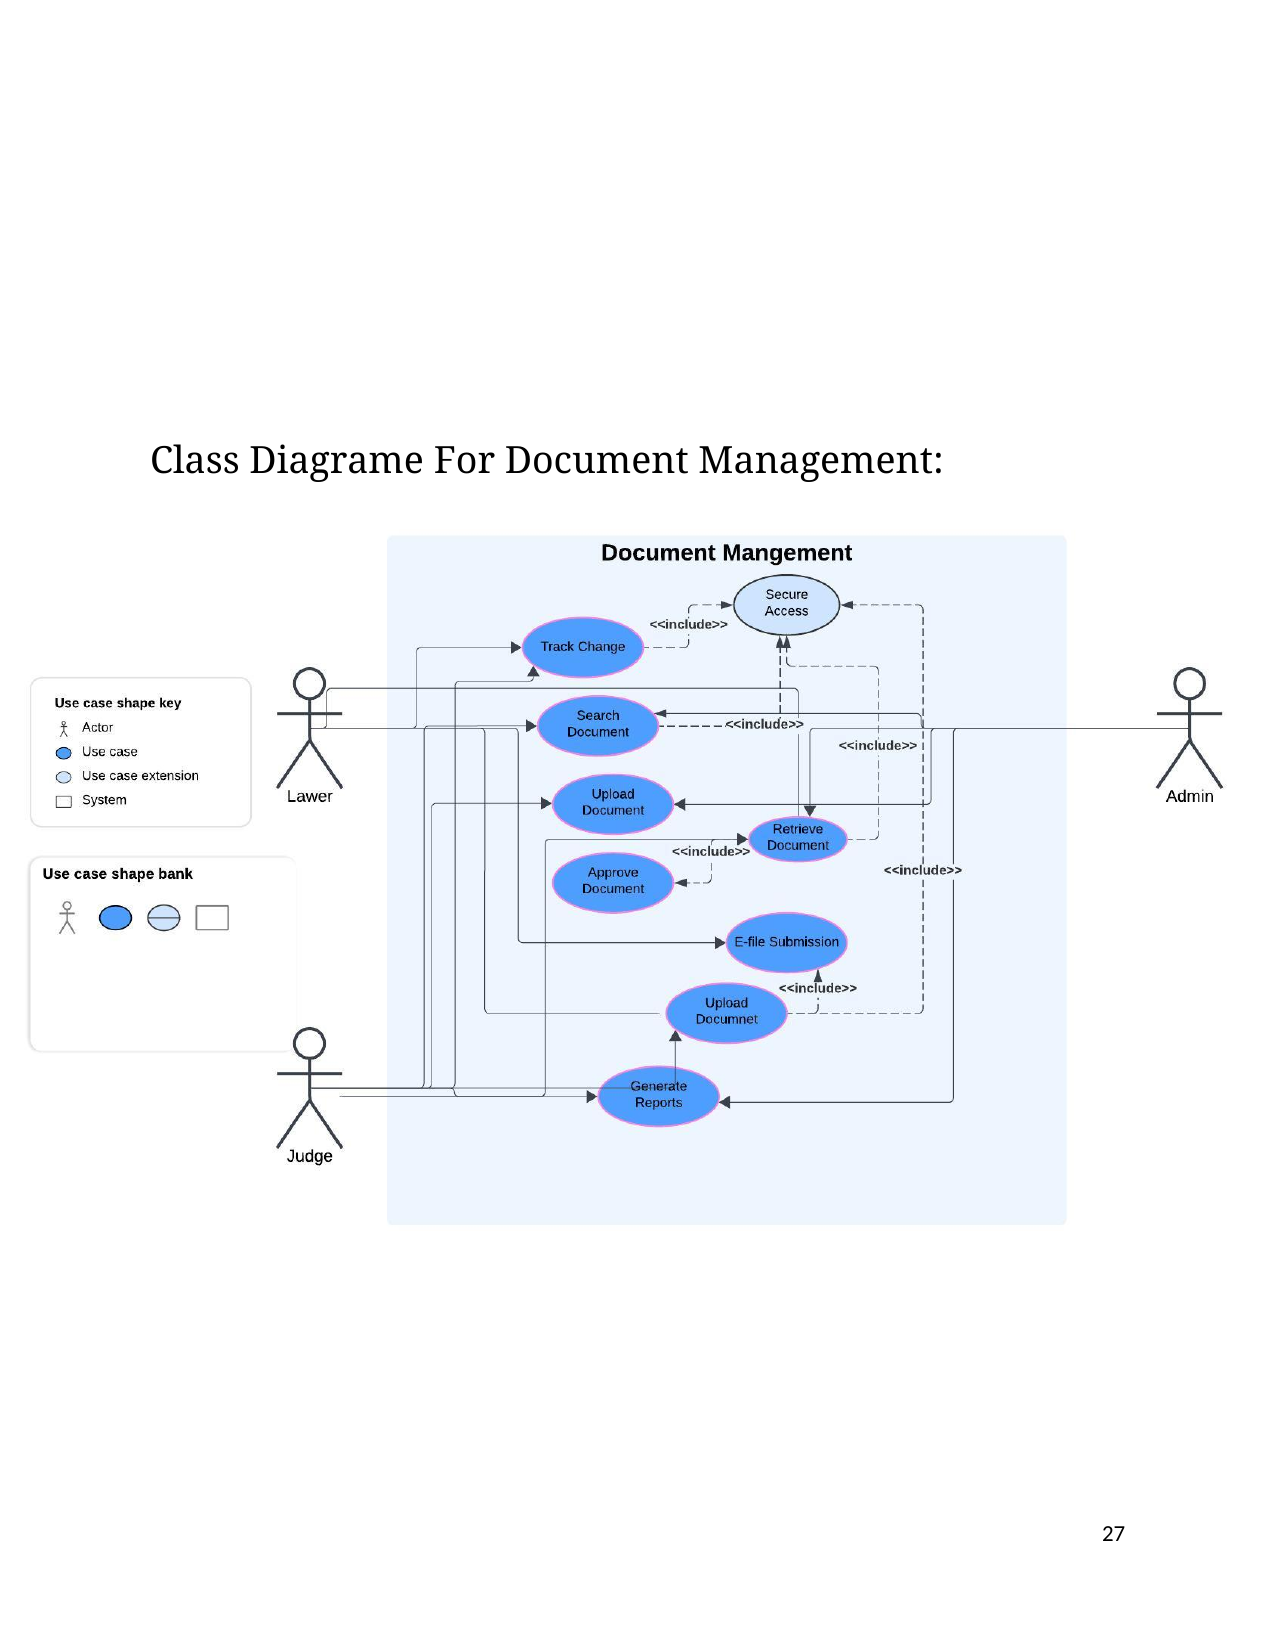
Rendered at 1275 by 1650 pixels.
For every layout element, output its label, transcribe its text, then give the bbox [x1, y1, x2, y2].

text Class Diagrame For Document Management: [150, 433, 1125, 484]
picture [0, 505, 1275, 1255]
